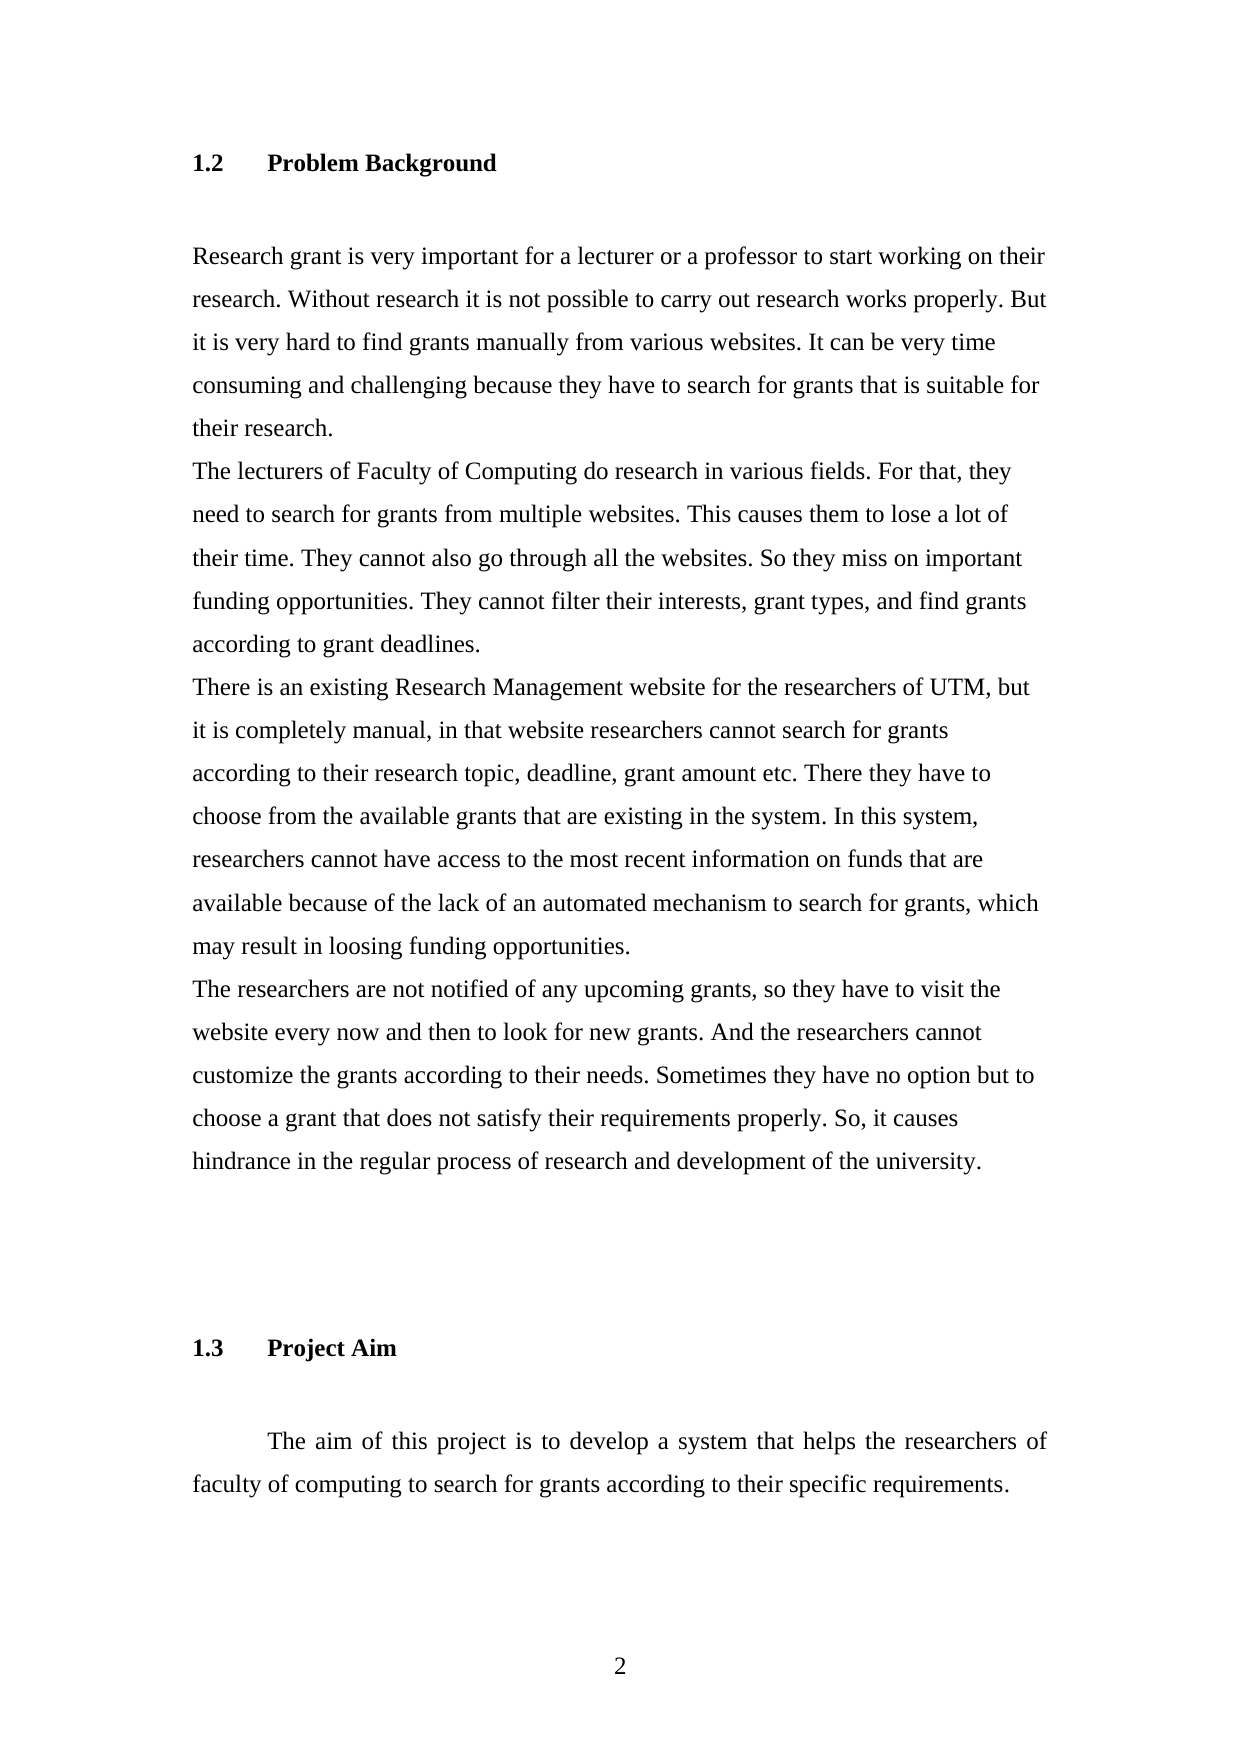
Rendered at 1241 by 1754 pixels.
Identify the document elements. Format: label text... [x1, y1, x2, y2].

subtitle Project Aim [192, 1333, 1048, 1361]
text The lecturers of Faculty of Computing do research in various fields. For that, they need to search for grants from multiple websites. This causes them to lose a lot of their time. They cannot also go through all the websites. So they miss on important funding opportunities. They cannot filter their interests, grant types, and find grants according to grant deadlines. [192, 456, 1048, 658]
text The aim of this project is to develop a system that helps the researchers of faculty of computing to search for grants according to their specific requirements. [192, 1426, 1048, 1498]
subtitle Problem Background [192, 148, 1048, 176]
text The researchers are not notified of any upcoming grants, so they have to visit the website every now and then to look for new grants. And the researchers cannot customize the grants according to their needs. Sometimes they have no option but to choose a grant that does not satisfy their requirements properly. So, it causes hindrance in the regular process of research and development of the university. [192, 974, 1048, 1175]
text There is an existing Research Management website for the researchers of UTM, but it is completely manual, in that website researchers cannot search for grants according to their research topic, deadline, grant amount etc. There they have to choose from the available grants that are existing in the system. In this system, researchers cannot have access to the most recent information on funds that are available because of the lack of an automated mechanism to search for grants, which may result in loosing funding opportunities. [192, 672, 1048, 959]
text Research grant is very important for a lecturer or a professor to start working on their research. Without research it is not possible to carry out research works properly. But it is very hard to find grants manually from various websites. It can be very time consuming and challenging because they have to search for grants that is suitable for their research. [192, 241, 1048, 442]
